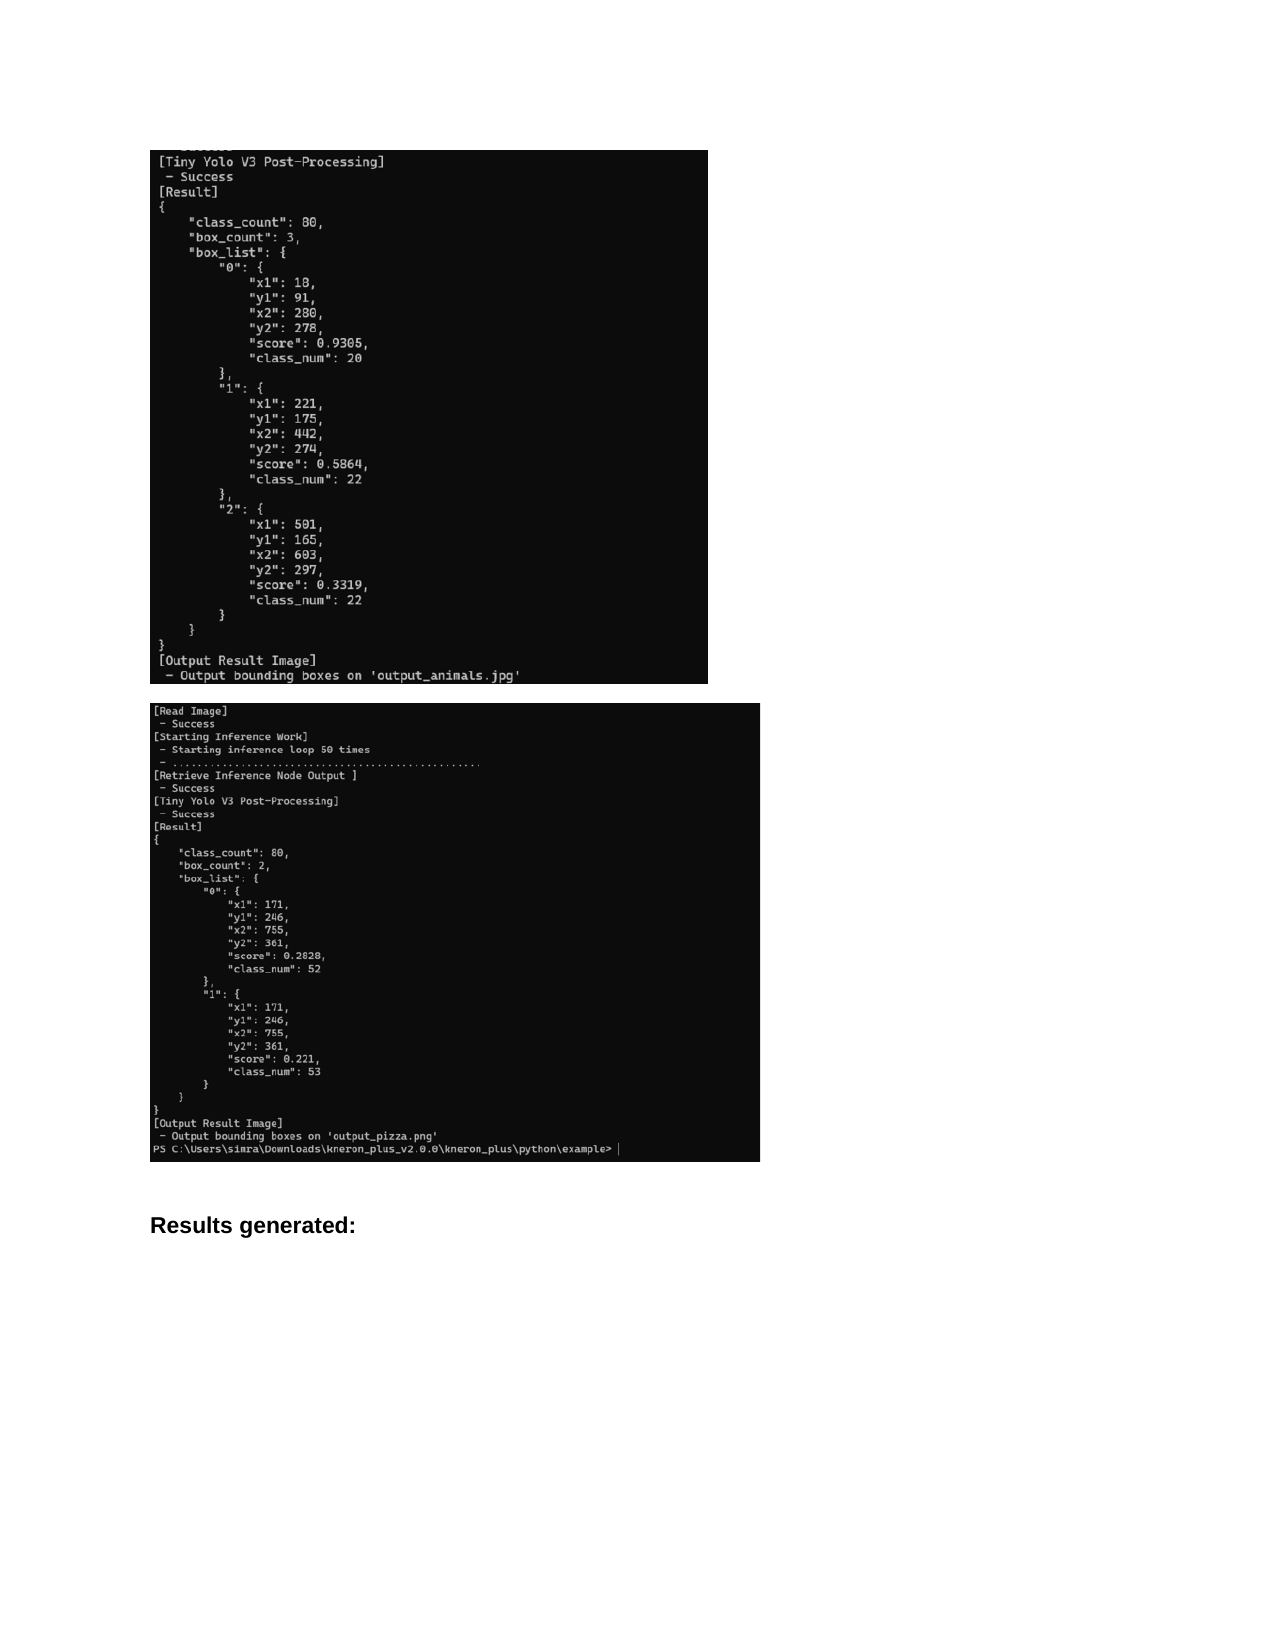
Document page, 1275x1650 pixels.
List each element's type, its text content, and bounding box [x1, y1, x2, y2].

picture [150, 703, 761, 1162]
text Results generated: [150, 1212, 1125, 1239]
picture [150, 150, 708, 684]
